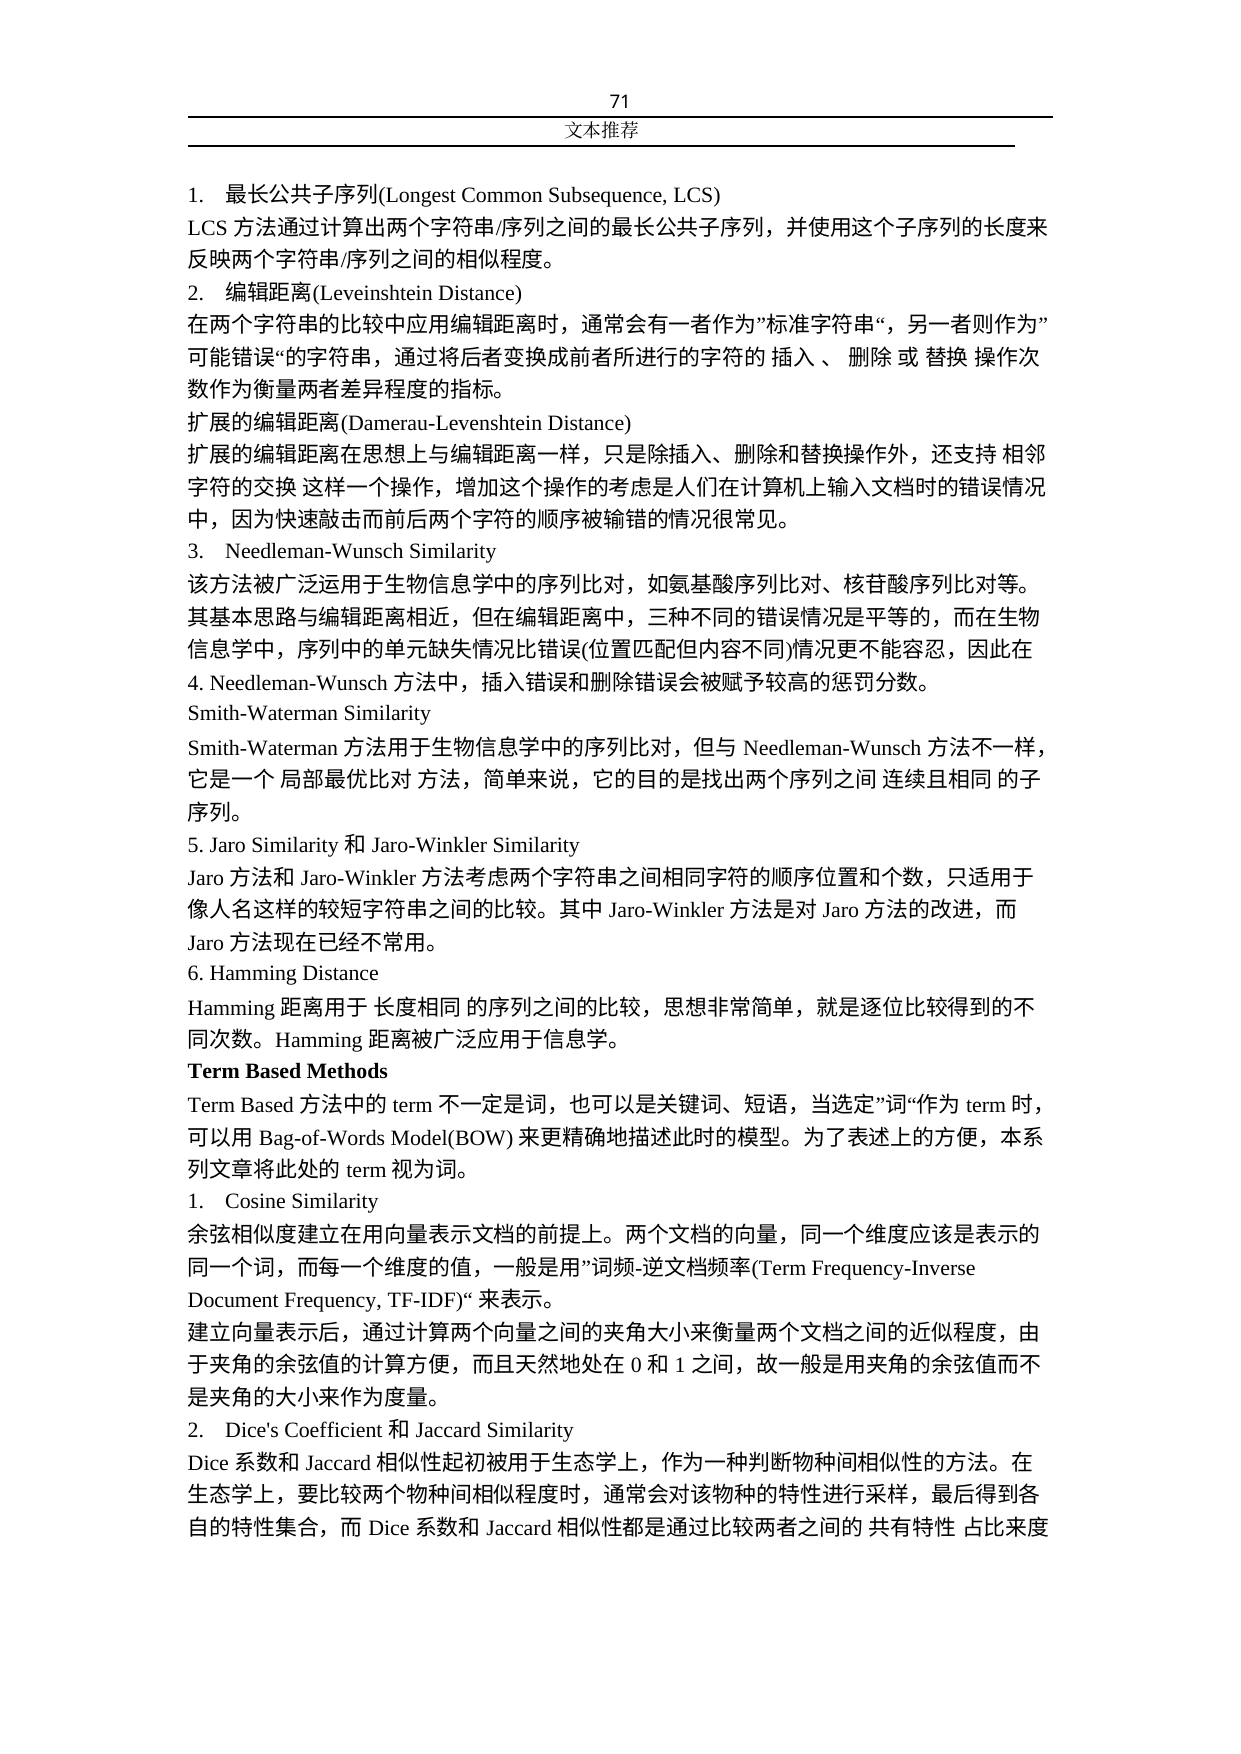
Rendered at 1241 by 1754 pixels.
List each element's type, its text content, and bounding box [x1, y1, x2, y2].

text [187, 1444, 1053, 1542]
text Smith-Waterman Similarity [187, 697, 1053, 729]
text Hamming 距离用于 长度相同 的序列之间的比较，思想非常简单，就是逐位比较得到的不同次数。Hamming 距离被广泛应用于信息学。 [187, 989, 1053, 1054]
text 在两个字符串的比较中应用编辑距离时，通常会有一者作为”标准字符串“，另一者则作为”可能错误“的字符串，通过将后者变换成前者所进行的字符的 插入 、 删除 或 替换 操作次数作为衡量两者差异程度的指标。 [187, 307, 1053, 404]
list Needleman-Wunsch Similarity [187, 534, 1053, 567]
text Term Based Methods [187, 1054, 1053, 1087]
text Term Based 方法中的 term 不一定是词，也可以是关键词、短语，当选定”词“作为 term 时，可以用 Bag-of-Words Model(BOW) 来更精确地描述此时的模型。为了表述上的方便，本系列文章将此处的 term 视为词。 [187, 1087, 1053, 1184]
text 5. Jaro Similarity 和 Jaro-Winkler Similarity [187, 827, 1053, 859]
list Cosine Similarity [187, 1184, 1053, 1217]
text 建立向量表示后，通过计算两个向量之间的夹角大小来衡量两个文档之间的近似程度，由于夹角的余弦值的计算方便，而且天然地处在 0 和 1 之间，故一般是用夹角的余弦值而不是夹角的大小来作为度量。 [187, 1314, 1053, 1412]
list 编辑距离(Leveinshtein Distance) [187, 274, 1053, 307]
text Jaro 方法和 Jaro-Winkler 方法考虑两个字符串之间相同字符的顺序位置和个数，只适用于像人名这样的较短字符串之间的比较。其中 Jaro-Winkler 方法是对 Jaro 方法的改进，而 Jaro 方法现在已经不常用。 [187, 859, 1053, 957]
text 扩展的编辑距离在思想上与编辑距离一样，只是除插入、删除和替换操作外，还支持 相邻字符的交换 这样一个操作，增加这个操作的考虑是人们在计算机上输入文档时的错误情况中，因为快速敲击而前后两个字符的顺序被输错的情况很常见。 [187, 437, 1053, 534]
text 扩展的编辑距离(Damerau-Levenshtein Distance) [187, 404, 1053, 437]
text Smith-Waterman 方法用于生物信息学中的序列比对，但与 Needleman-Wunsch 方法不一样，它是一个 局部最优比对 方法，简单来说，它的目的是找出两个序列之间 连续且相同 的子序列。 [187, 729, 1053, 827]
list 最长公共子序列(Longest Common Subsequence, LCS) [187, 177, 1053, 209]
list Dice's Coefficient 和 Jaccard Similarity [187, 1412, 1053, 1444]
text LCS 方法通过计算出两个字符串/序列之间的最长公共子序列，并使用这个子序列的长度来反映两个字符串/序列之间的相似程度。 [187, 209, 1053, 274]
text 余弦相似度建立在用向量表示文档的前提上。两个文档的向量，同一个维度应该是表示的同一个词，而每一个维度的值，一般是用”词频-逆文档频率(Term Frequency-Inverse Document Frequency, TF-IDF)“ 来表示。 [187, 1217, 1053, 1314]
text 该方法被广泛运用于生物信息学中的序列比对，如氨基酸序列比对、核苷酸序列比对等。其基本思路与编辑距离相近，但在编辑距离中，三种不同的错误情况是平等的，而在生物信息学中，序列中的单元缺失情况比错误(位置匹配但内容不同)情况更不能容忍，因此在 4. Needleman-Wunsch 方法中，插入错误和删除错误会被赋予较高的惩罚分数。 [187, 567, 1053, 697]
text 6. Hamming Distance [187, 957, 1053, 989]
